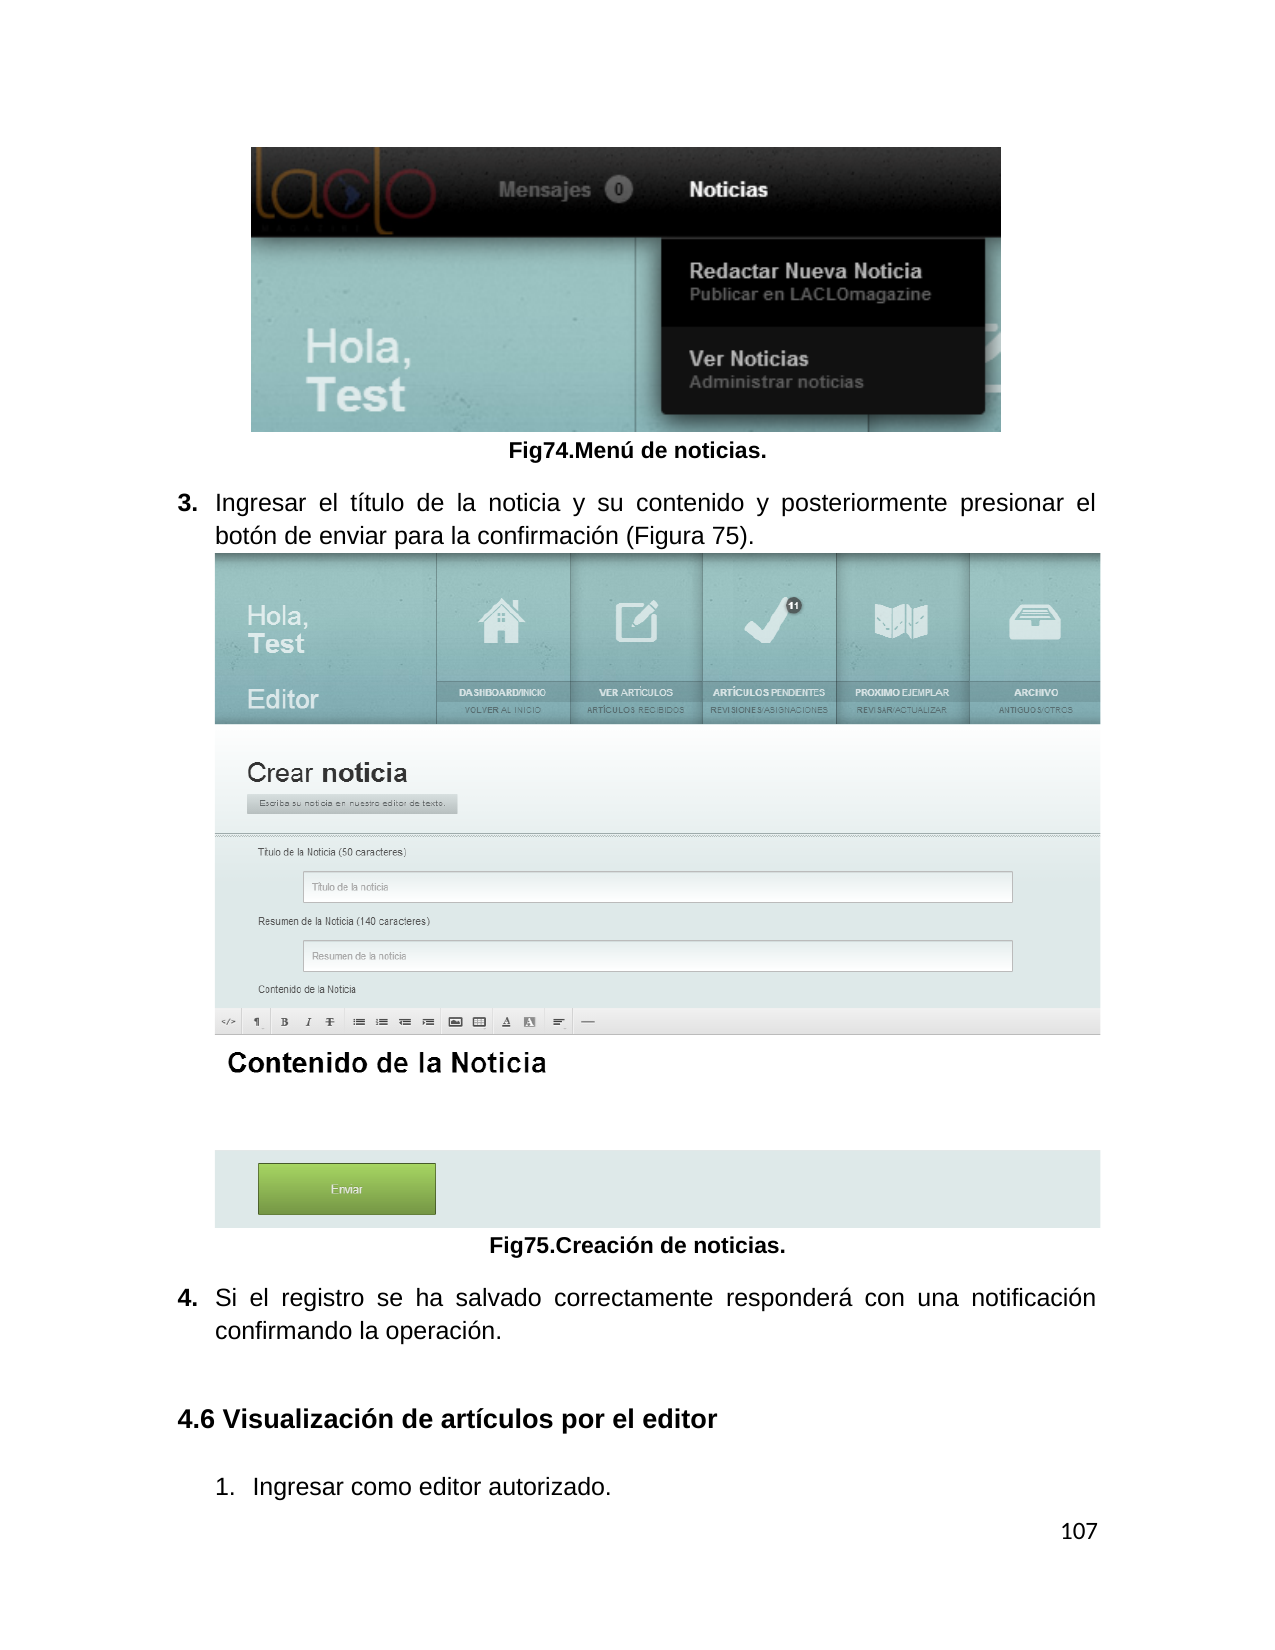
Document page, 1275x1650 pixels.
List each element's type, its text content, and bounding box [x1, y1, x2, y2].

picture [214, 553, 1101, 1228]
list Si el registro se ha salvado correctamente responderá con una notificación confirmando la operación. [177, 1283, 1098, 1344]
subtitle 4.6 Visualización de artículos por el editor [177, 1403, 1098, 1434]
picture [251, 147, 1001, 432]
list Ingresar como editor autorizado. [215, 1472, 1098, 1500]
text Fig74.Menú de noticias. [177, 437, 1098, 463]
list Ingresar el título de la noticia y su contenido y posteriormente presionar el botón de enviar para la confirmación (Figura 75). [177, 488, 1098, 549]
text Fig75.Creación de noticias. [177, 1232, 1098, 1258]
